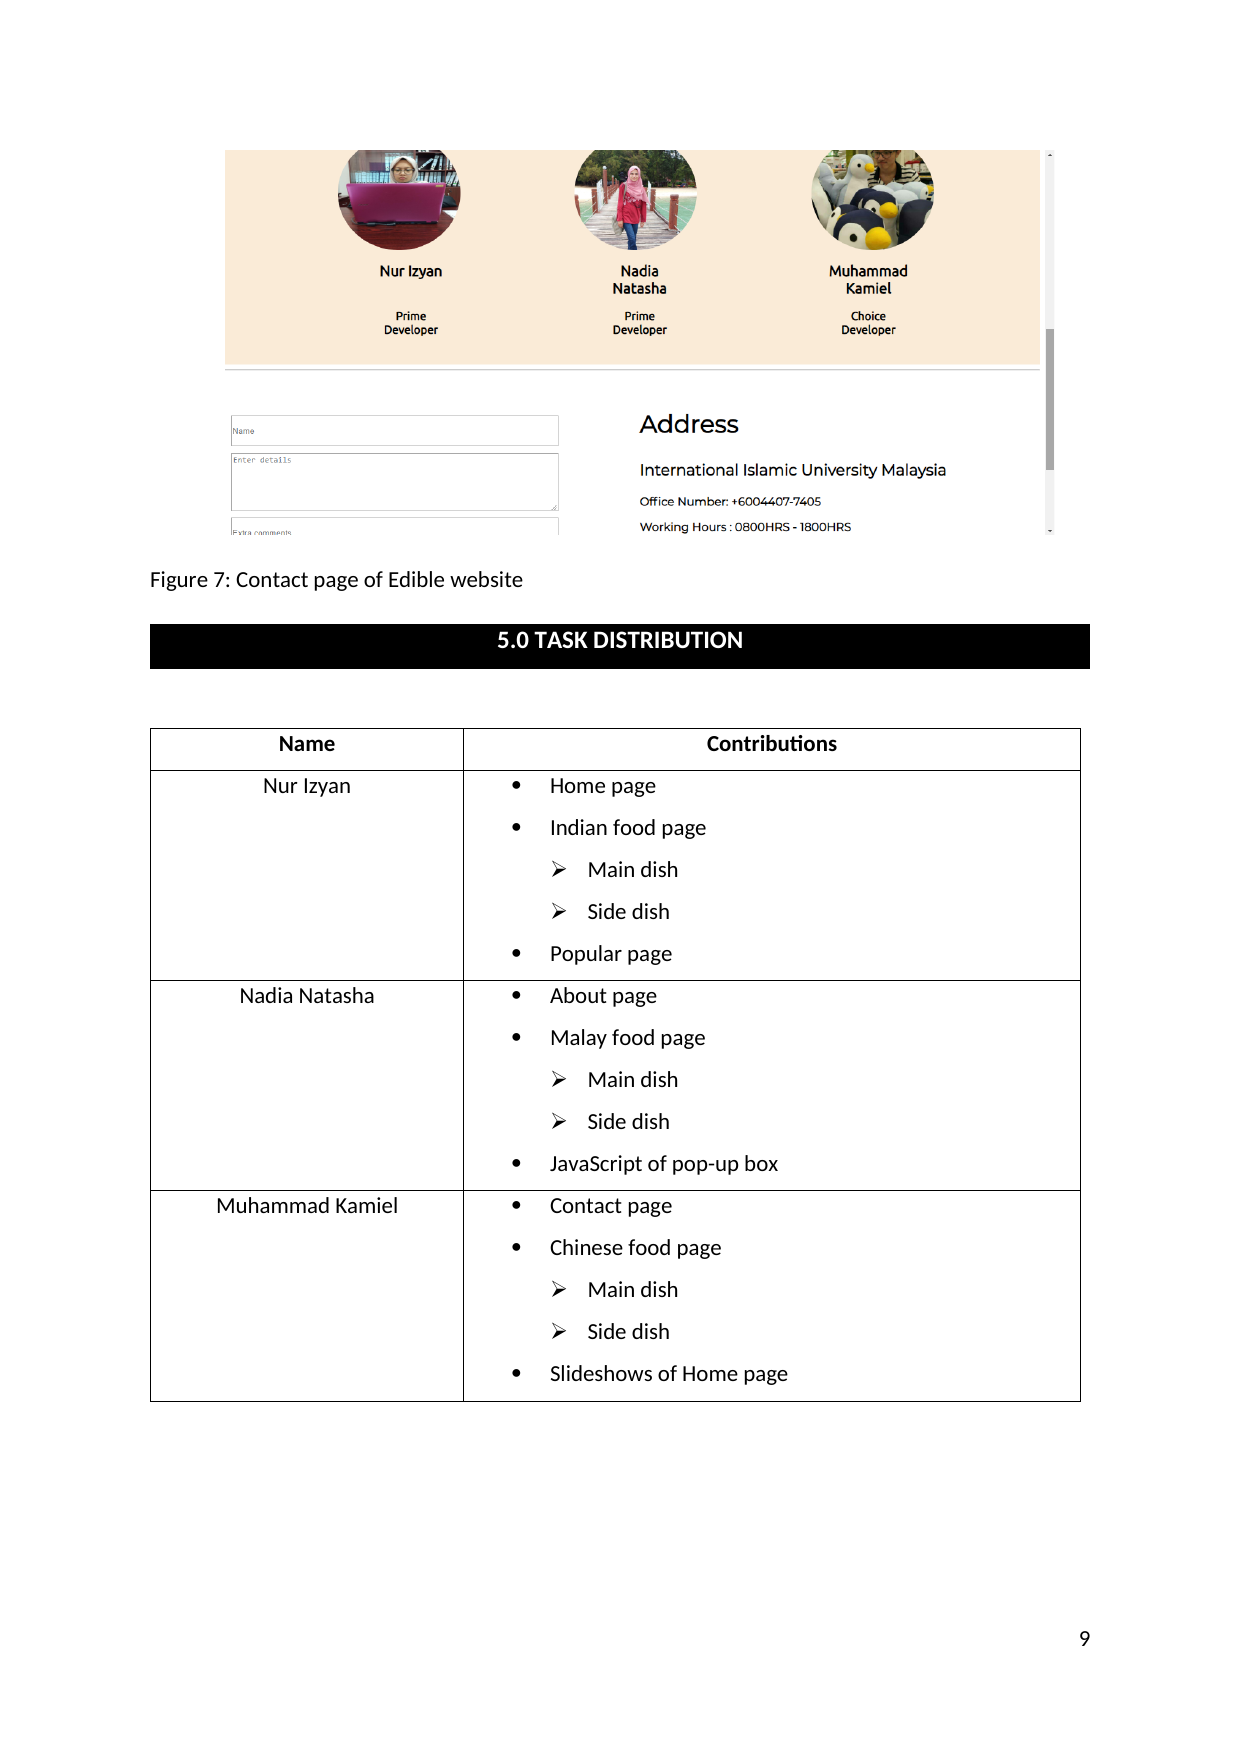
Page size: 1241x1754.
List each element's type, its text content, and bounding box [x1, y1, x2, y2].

text Figure 7: Contact page of Edible website [150, 565, 1090, 593]
table_cell Muhammad Kamiel [151, 1191, 463, 1401]
table_header Name [151, 729, 463, 770]
table_cell About page Malay food page Main dish Side dish JavaScript of pop-up box [464, 981, 1080, 1190]
picture [225, 150, 1055, 535]
table_cell Home page Indian food page Main dish Side dish Popular page [464, 771, 1080, 980]
table_header Contributions [464, 729, 1080, 770]
table_cell Contact page Chinese food page Main dish Side dish Slideshows of Home page [464, 1191, 1080, 1401]
table_cell Nur Izyan [151, 771, 463, 980]
table_header 5.0 TASK DISTRIBUTION [151, 625, 1089, 668]
table_cell Nadia Natasha [151, 981, 463, 1190]
